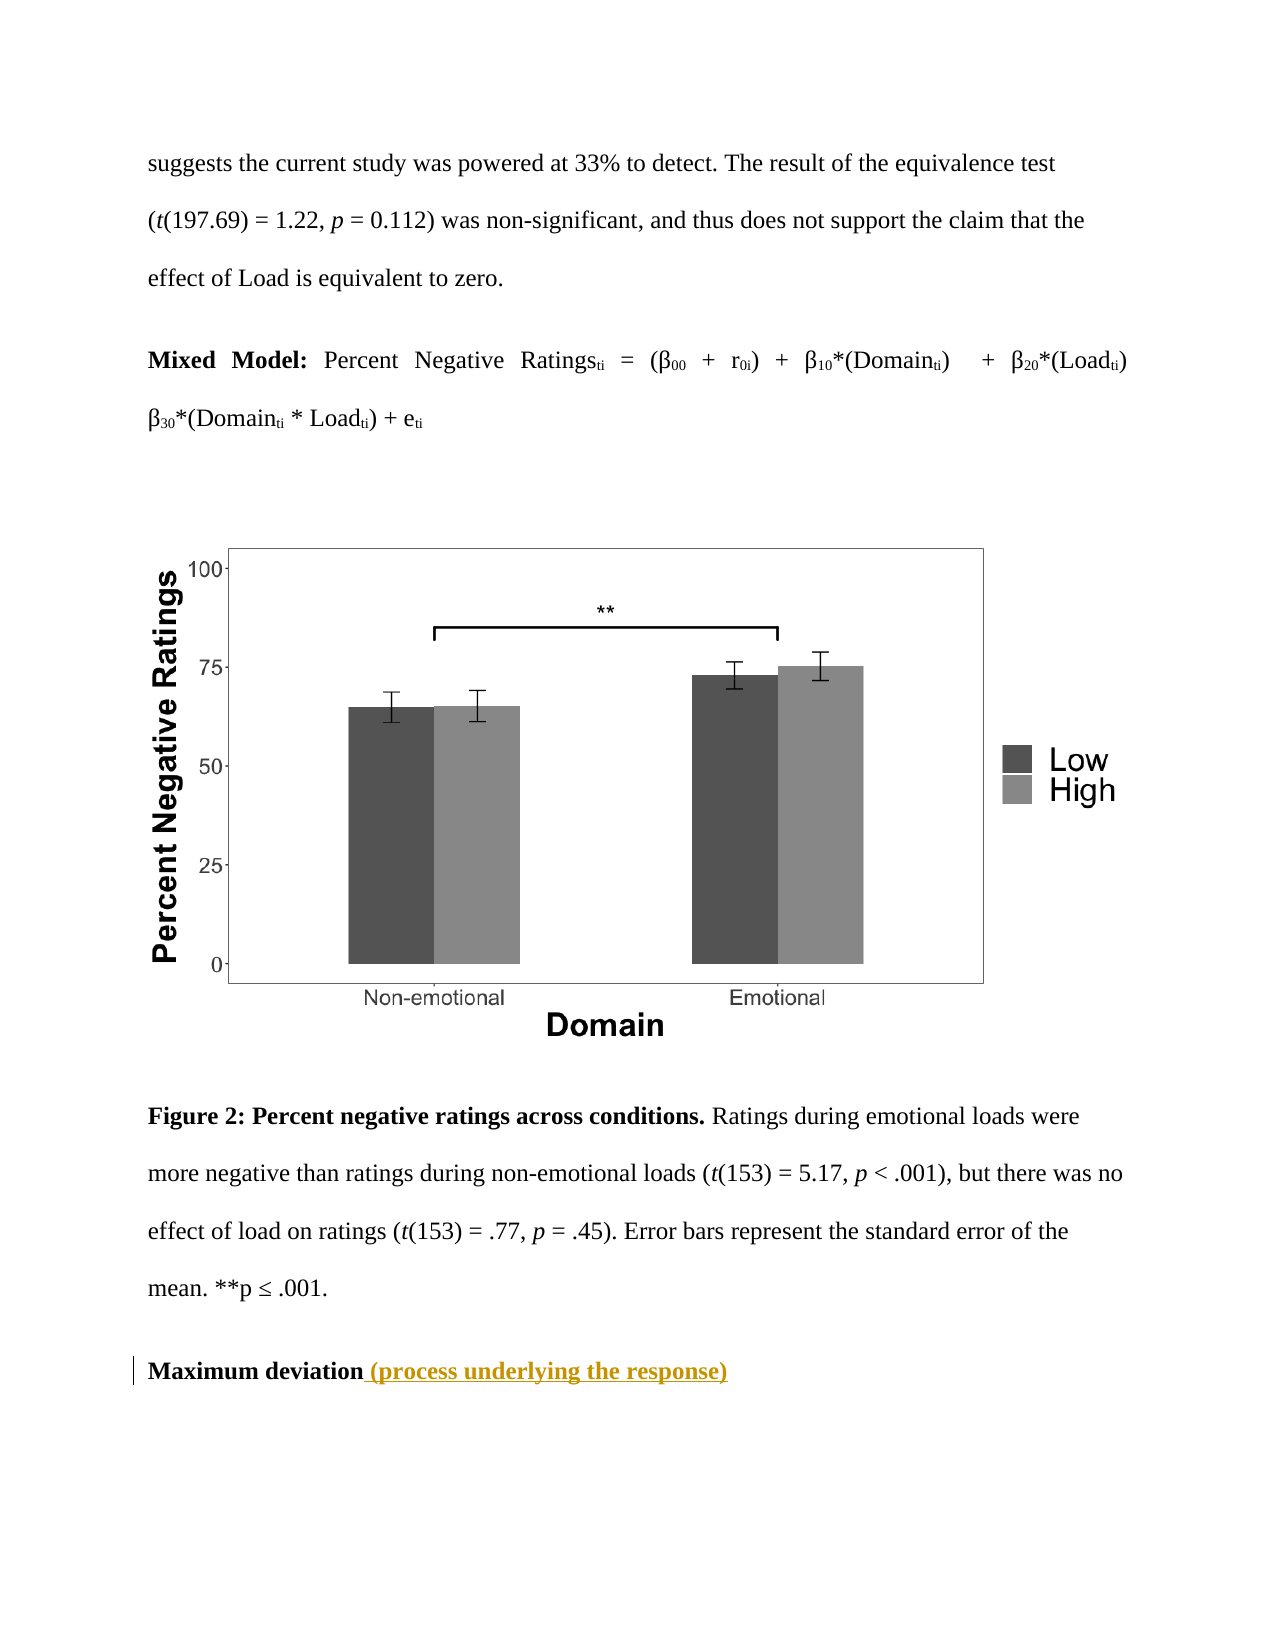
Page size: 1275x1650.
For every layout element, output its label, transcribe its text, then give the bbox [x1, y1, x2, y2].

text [148, 148, 1127, 291]
picture [147, 542, 1128, 1048]
text Mixed Model: Percent Negative Ratingsti = (β00 + r0i) + β10*(Domainti) + β20*(Loadti) β30*(Domainti * Loadti) + eti [148, 345, 1127, 431]
text Maximum deviation [148, 1356, 1127, 1385]
text Figure 2: Percent negative ratings across conditions. Ratings during emotional loads were more negative than ratings during non-emotional loads (t(153) = 5.17, p < .001), but there was no effect of load on ratings (t(153) = .77, p = .45). Error bars represent the standard error of the mean. **p ≤ .001. [148, 1101, 1127, 1302]
